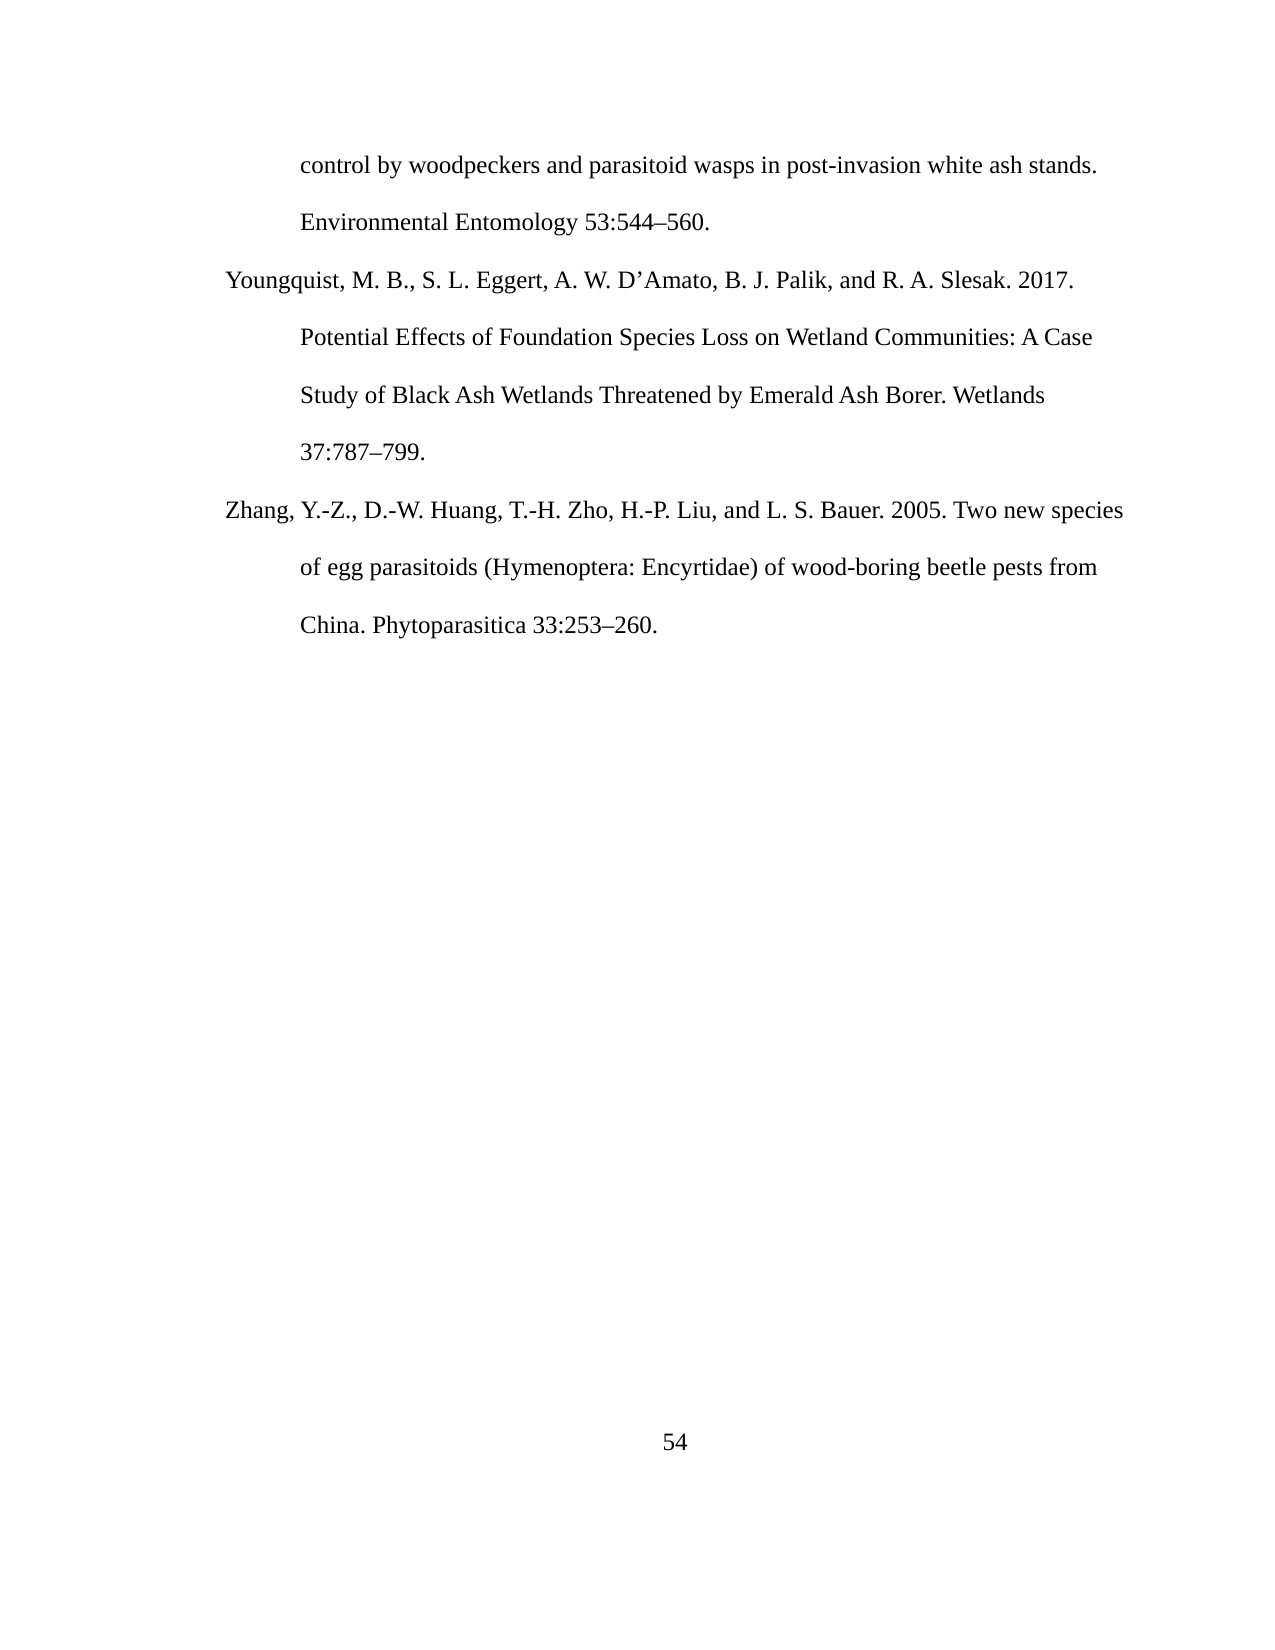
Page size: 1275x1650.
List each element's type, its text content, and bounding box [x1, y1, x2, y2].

text Youngquist, M. B., S. L. Eggert, A. W. D’Amato, B. J. Palik, and R. A. Slesak. 2017. Potential Effects of Foundation Species Loss on Wetland Communities: A Case Study of Black Ash Wetlands Threatened by Emerald Ash Borer. Wetlands 37:787–799. [225, 265, 1125, 466]
text Zhang, Y.-Z., D.-W. Huang, T.-H. Zho, H.-P. Liu, and L. S. Bauer. 2005. Two new species of egg parasitoids (Hymenoptera: Encyrtidae) of wood-boring beetle pests from China. Phytoparasitica 33:253–260. [225, 495, 1125, 639]
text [225, 150, 1125, 236]
